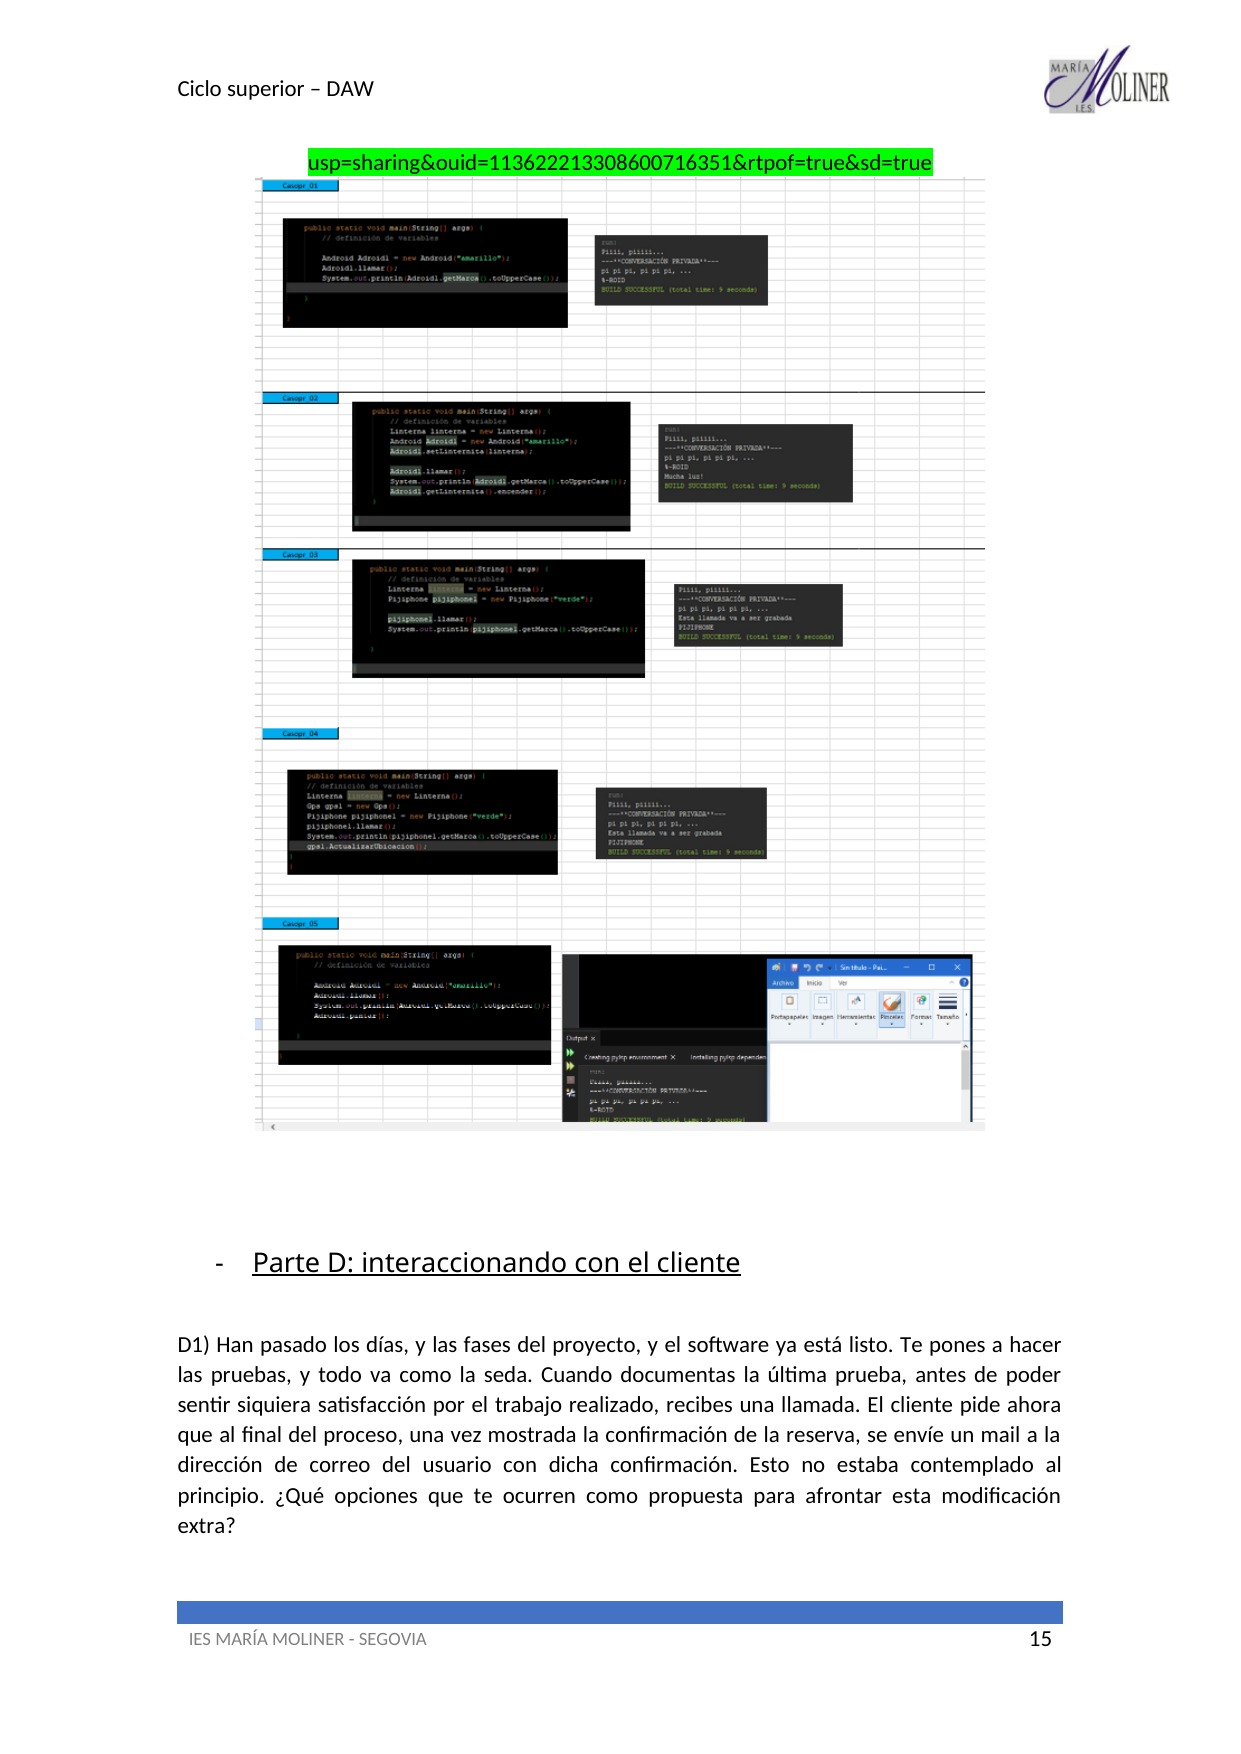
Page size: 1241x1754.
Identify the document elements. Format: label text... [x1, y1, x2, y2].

picture [255, 177, 986, 1131]
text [177, 148, 1063, 1130]
text D1) Han pasado los días, y las fases del proyecto, y el software ya está listo. Te pones a hacer las pruebas, y todo va como la seda. Cuando documentas la última prueba, antes de poder sentir siquiera satisfacción por el trabajo realizado, recibes una llamada. El cliente pide ahora que al final del proceso, una vez mostrada la confirmación de la reserva, se envíe un mail a la dirección de correo del usuario con dicha confirmación. Esto no estaba contemplado al principio. ¿Qué opciones que te ocurren como propuesta para afrontar esta modificación extra? [177, 1330, 1063, 1539]
subtitle Parte D: interaccionando con el cliente [215, 1243, 1063, 1280]
picture [1040, 45, 1184, 117]
